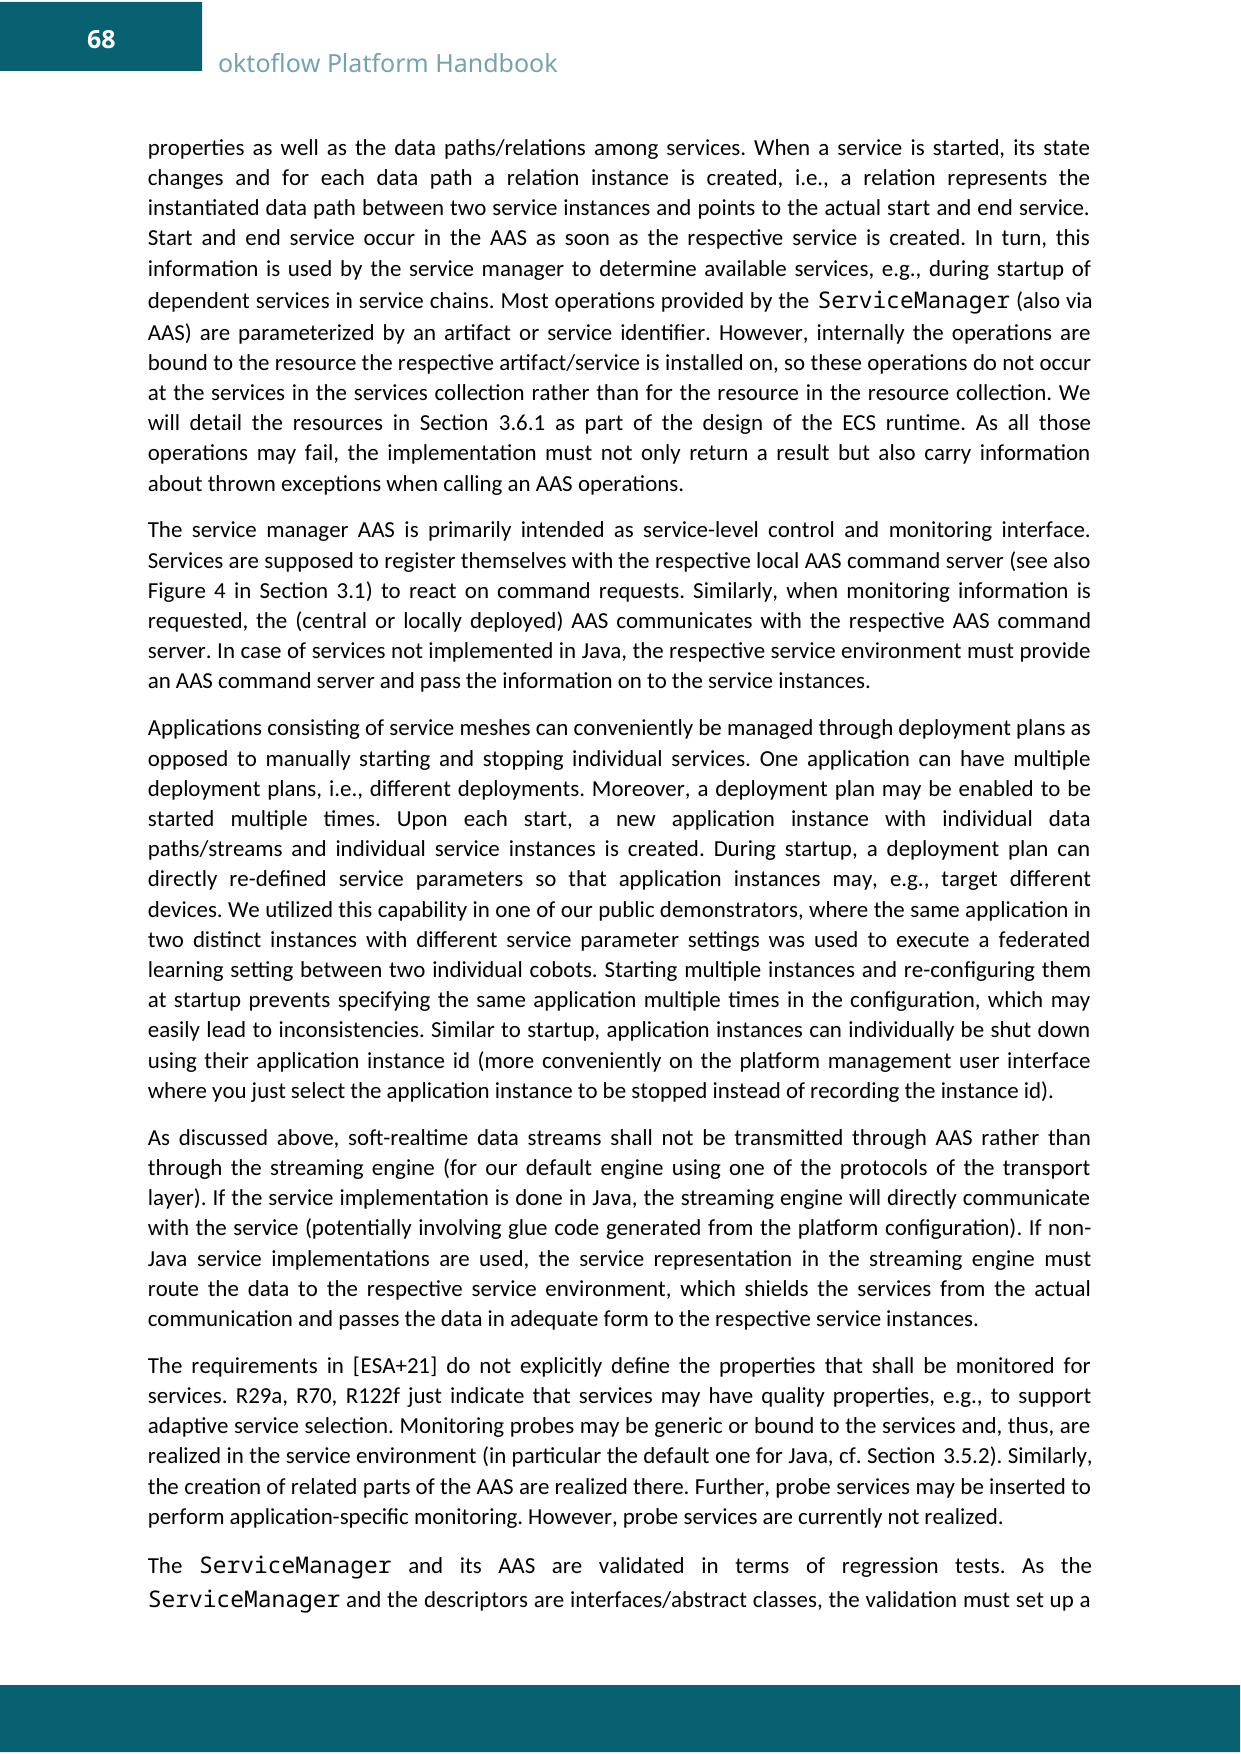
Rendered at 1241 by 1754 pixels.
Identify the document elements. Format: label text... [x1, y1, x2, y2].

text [148, 133, 1093, 497]
text The requirements in [ESA+21] do not explicitly define the properties that shall be monitored for services. R29a, R70, R122f just indicate that services may have quality properties, e.g., to support adaptive service selection. Monitoring probes may be generic or bound to the services and, thus, are realized in the service environment (in particular the default one for Java, cf. Section 3.5.2). Similarly, the creation of related parts of the AAS are realized there. Further, probe services may be inserted to perform application-specific monitoring. However, probe services are currently not realized. [148, 1351, 1093, 1530]
text The service manager AAS is primarily intended as service-level control and monitoring interface. Services are supposed to register themselves with the respective local AAS command server (see also Figure 4 in Section 3.1) to react on command requests. Similarly, when monitoring information is requested, the (central or locally deployed) AAS communicates with the respective AAS command server. In case of services not implemented in Java, the respective service environment must provide an AAS command server and pass the information on to the service instances. [148, 516, 1093, 695]
text As discussed above, soft-realtime data streams shall not be transmitted through AAS rather than through the streaming engine (for our default engine using one of the protocols of the transport layer). If the service implementation is done in Java, the streaming engine will directly communicate with the service (potentially involving glue code generated from the platform configuration). If non-Java service implementations are used, the service representation in the streaming engine must route the data to the respective service environment, which shields the services from the actual communication and passes the data in adequate form to the respective service instances. [148, 1123, 1093, 1332]
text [148, 1549, 1093, 1614]
text Applications consisting of service meshes can conveniently be managed through deployment plans as opposed to manually starting and stopping individual services. One application can have multiple deployment plans, i.e., different deployments. Moreover, a deployment plan may be enabled to be started multiple times. Upon each start, a new application instance with individual data paths/streams and individual service instances is created. During startup, a deployment plan can directly re-defined service parameters so that application instances may, e.g., target different devices. We utilized this capability in one of our public demonstrators, where the same application in two distinct instances with different service parameter settings was used to execute a federated learning setting between two individual cobots. Starting multiple instances and re-configuring them at startup prevents specifying the same application multiple times in the configuration, which may easily lead to inconsistencies. Similar to startup, application instances can individually be shut down using their application instance id (more conveniently on the platform management user interface where you just select the application instance to be stopped instead of recording the instance id). [148, 713, 1093, 1104]
